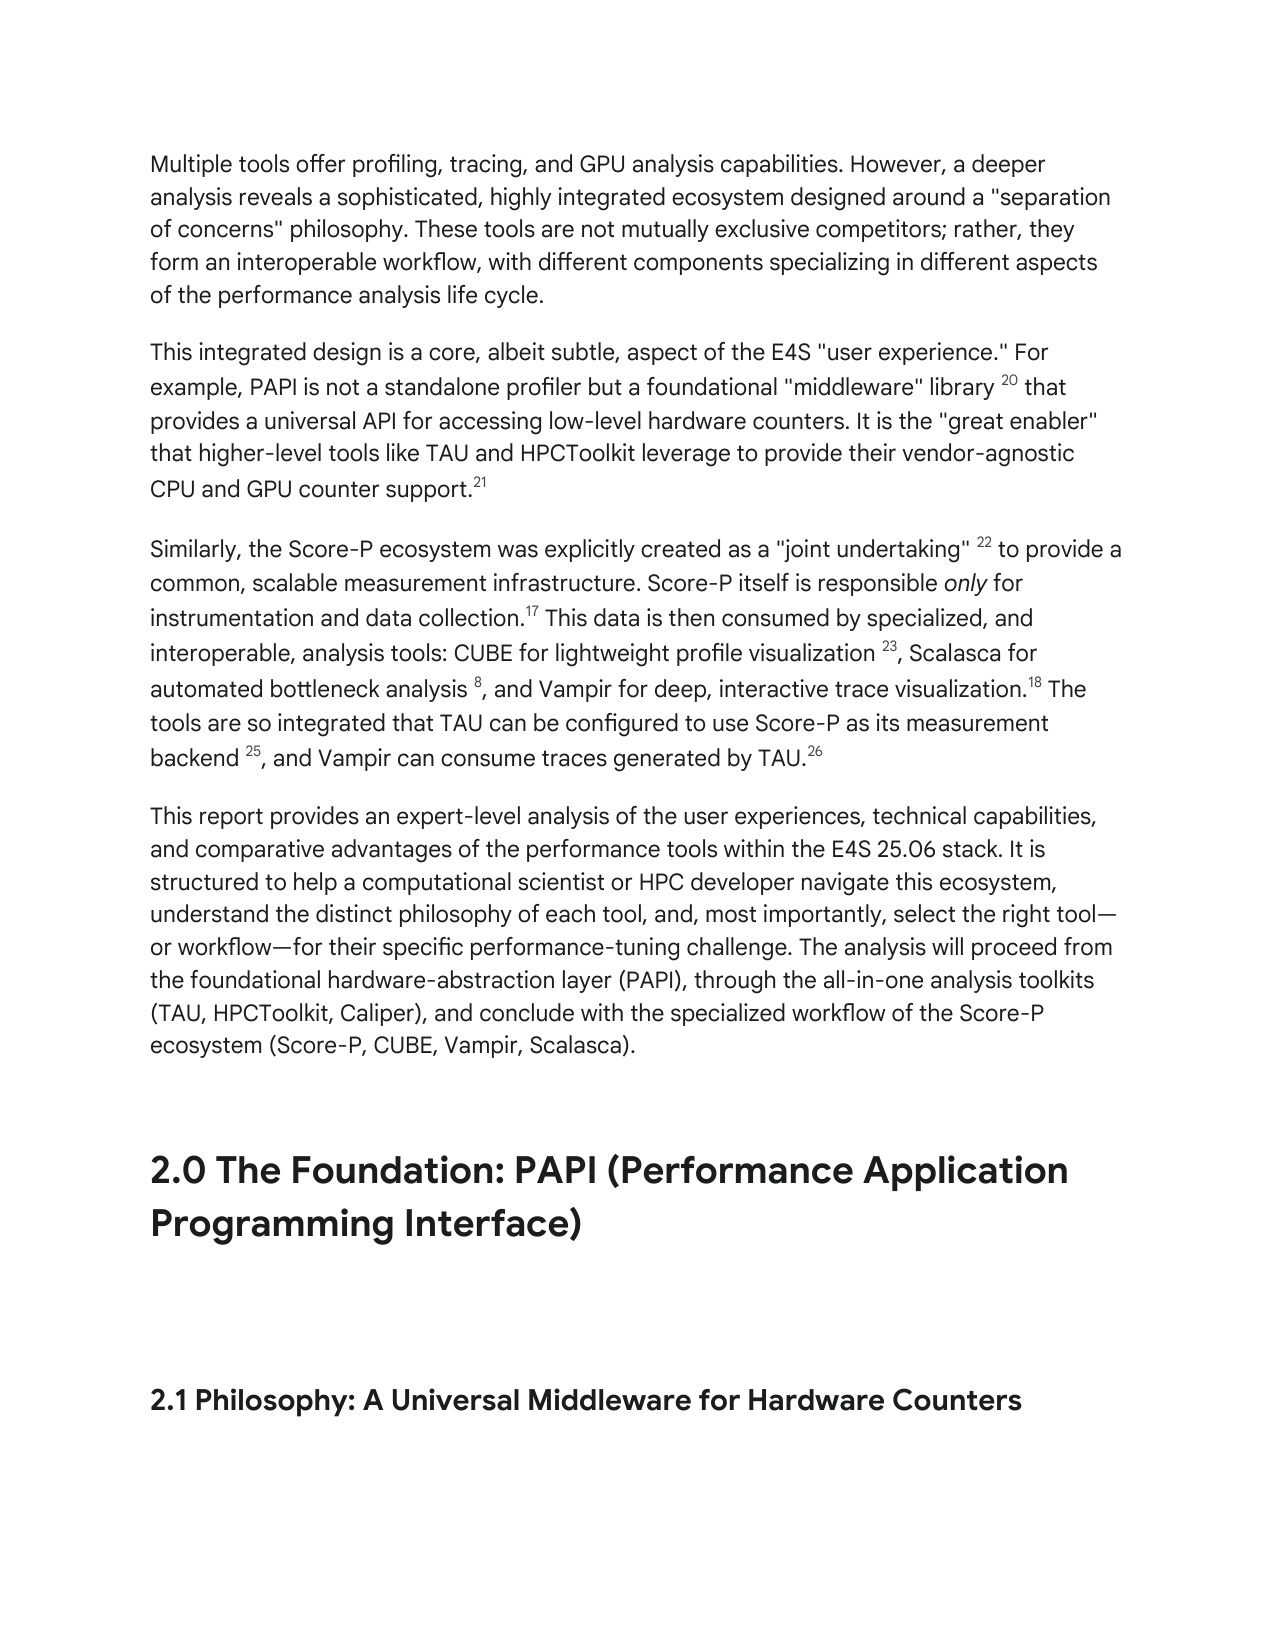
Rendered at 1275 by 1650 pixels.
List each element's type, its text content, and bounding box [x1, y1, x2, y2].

text This report provides an expert-level analysis of the user experiences, technical capabilities, and comparative advantages of the performance tools within the E4S 25.06 stack. It is structured to help a computational scientist or HPC developer navigate this ecosystem, understand the distinct philosophy of each tool, and, most importantly, select the right tool—or workflow—for their specific performance-tuning challenge. The analysis will proceed from the foundational hardware-abstraction layer (PAPI), through the all-in-one analysis toolkits (TAU, HPCToolkit, Caliper), and conclude with the specialized workflow of the Score-P ecosystem (Score-P, CUBE, Vampir, Scalasca). [150, 803, 1125, 1060]
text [150, 150, 1125, 309]
subtitle 2.0 The Foundation: PAPI (Performance Application Programming Interface) [150, 1147, 1125, 1247]
text This integrated design is a core, albeit subtle, aspect of the E4S "user experience." For example, PAPI is not a standalone profiler but a foundational "middleware" library 20 that provides a universal API for accessing low-level hardware counters. It is the "great enabler" that higher-level tools like TAU and HPCToolkit leverage to provide their vendor-agnostic CPU and GPU counter support.21 [150, 338, 1125, 504]
subtitle 2.1 Philosophy: A Universal Middleware for Hardware Counters [150, 1382, 1125, 1418]
text Similarly, the Score-P ecosystem was explicitly created as a "joint undertaking" 22 to provide a common, scalable measurement infrastructure. Score-P itself is responsible only for instrumentation and data collection.17 This data is then consumed by specialized, and interoperable, analysis tools: CUBE for lightweight profile visualization 23, Scalasca for automated bottleneck analysis 8, and Vampir for deep, interactive trace visualization.18 The tools are so integrated that TAU can be configured to use Score-P as its measurement backend 25, and Vampir can consume traces generated by TAU.26 [150, 533, 1125, 773]
